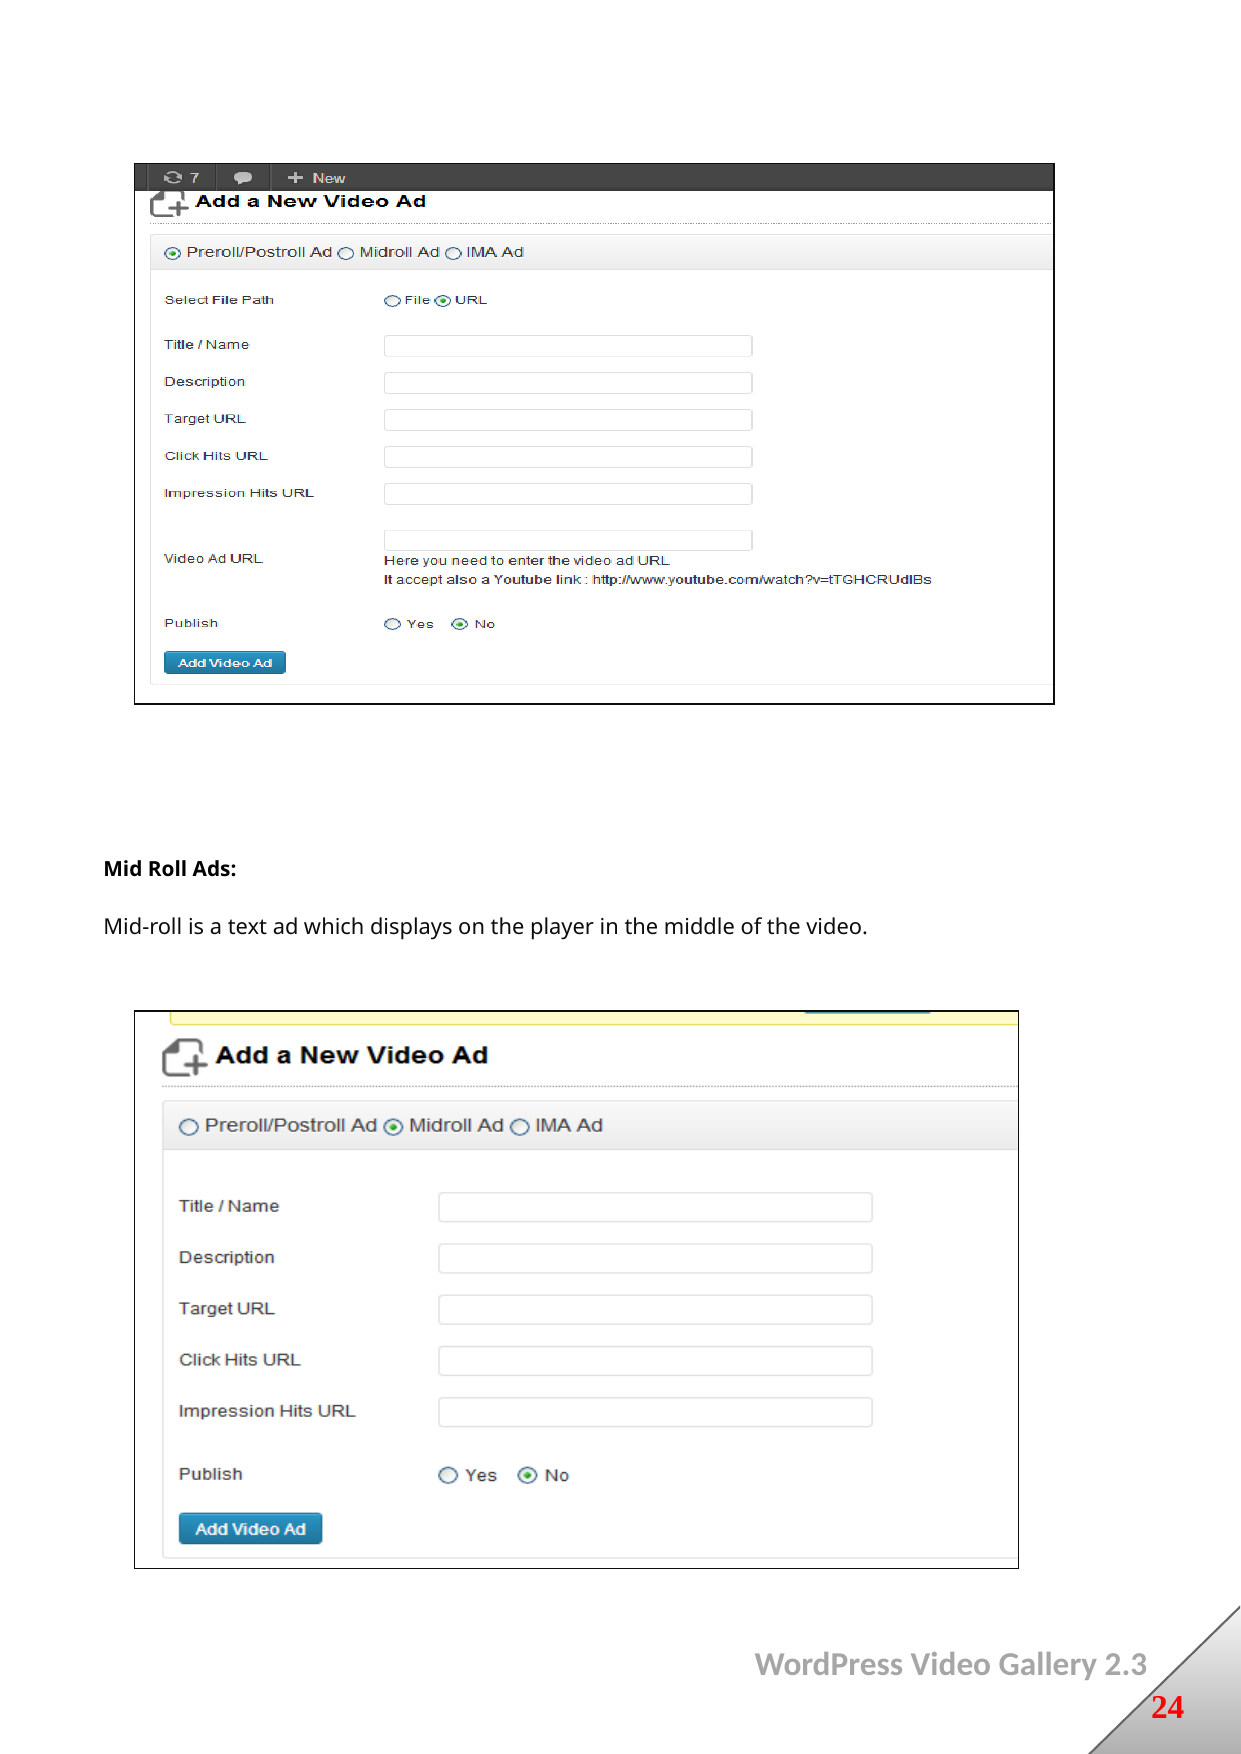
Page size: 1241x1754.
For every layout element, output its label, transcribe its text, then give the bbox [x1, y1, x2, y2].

picture [135, 1012, 1018, 1568]
picture [135, 164, 1053, 703]
text Mid Roll Ads: [103, 854, 1181, 882]
text Mid-roll is a text ad which displays on the player in the middle of the video. [103, 911, 1181, 941]
